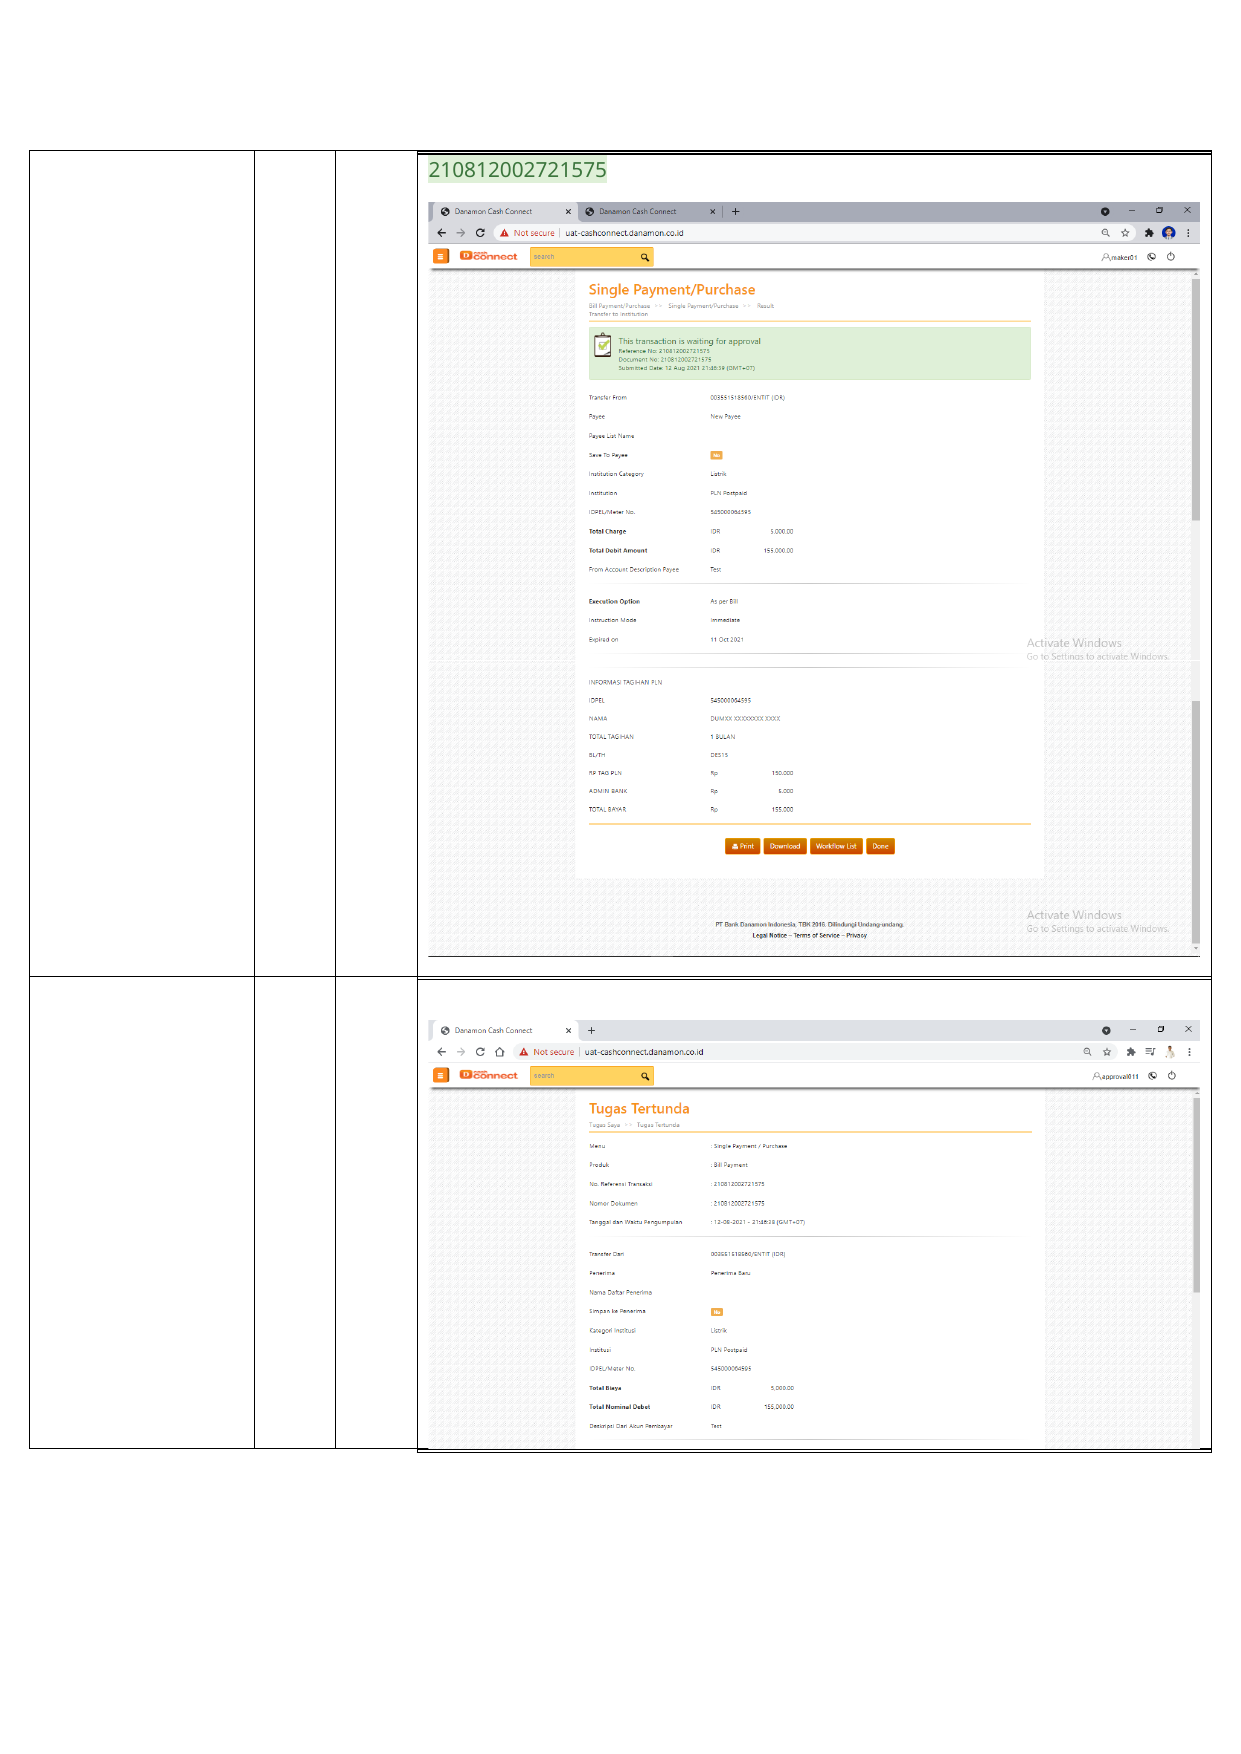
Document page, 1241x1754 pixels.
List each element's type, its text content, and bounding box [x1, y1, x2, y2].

table_cell [255, 151, 335, 976]
table_cell [336, 151, 417, 976]
table_cell [30, 977, 254, 1448]
picture [428, 1020, 1200, 1449]
table_cell 210812002721575 [418, 155, 1211, 976]
table_cell [255, 977, 335, 1448]
table_cell [418, 980, 1211, 1448]
table_cell [30, 151, 254, 976]
picture [428, 661, 1200, 957]
table_cell [336, 977, 417, 1448]
picture [428, 202, 1200, 660]
